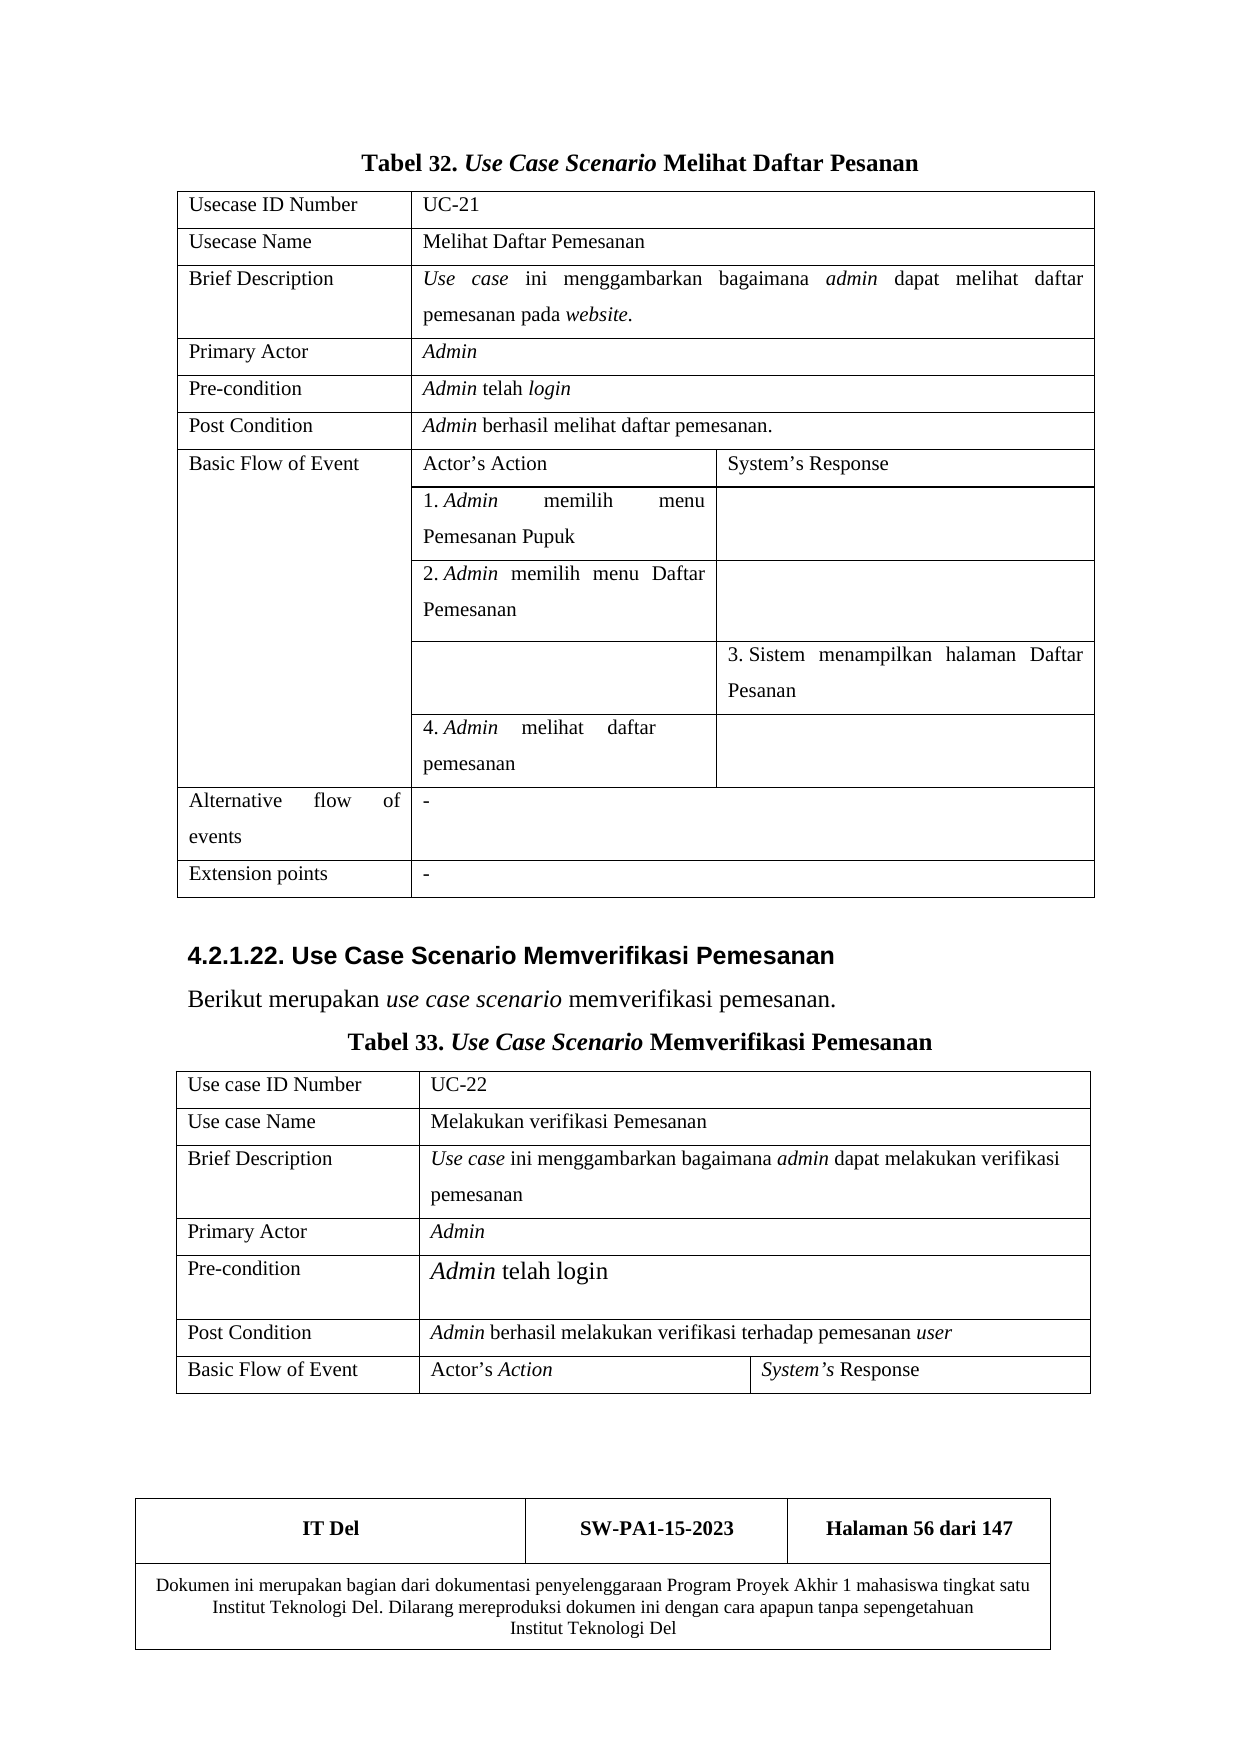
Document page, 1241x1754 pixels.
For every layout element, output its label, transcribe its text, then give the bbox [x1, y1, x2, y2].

table_cell Admin telah login [420, 1256, 1090, 1319]
table_cell [412, 642, 716, 714]
table_cell Melakukan verifikasi Pemesanan [420, 1109, 1090, 1145]
table_cell Actor’s Action [412, 450, 716, 486]
table_cell Admin [412, 339, 1094, 375]
table_cell Primary Actor [178, 339, 411, 375]
table_cell Usecase Name [178, 229, 411, 265]
table_header UC-21 [412, 192, 1094, 228]
table_cell [717, 561, 1094, 641]
table_cell Pre-condition [177, 1256, 419, 1319]
table_cell Basic Flow of Event [178, 450, 411, 787]
table_cell Admin [420, 1219, 1090, 1255]
table_cell Use case ini menggambarkan bagaimana admin dapat melakukan verifikasi pemesanan [420, 1146, 1090, 1218]
table_cell Post Condition [177, 1320, 419, 1356]
table_cell [717, 715, 1094, 787]
table_cell Admin telah login [412, 376, 1094, 412]
text Berikut merupakan use case scenario memverifikasi pemesanan. [187, 984, 1092, 1013]
table_cell Basic Flow of Event [177, 1357, 419, 1393]
table_cell Melihat Daftar Pemesanan [412, 229, 1094, 265]
table_cell Alternative flow of events [178, 788, 411, 860]
table_cell Admin memilih menu Pemesanan Pupuk [412, 488, 716, 559]
table_cell Sistem menampilkan halaman Daftar Pesanan [717, 642, 1094, 714]
table_cell Brief Description [177, 1146, 419, 1218]
table_cell Admin memilih menu Daftar Pemesanan [412, 561, 716, 641]
table_cell Use case Name [177, 1109, 419, 1145]
table_header Use case ID Number [177, 1072, 419, 1108]
table_header Usecase ID Number [178, 192, 411, 228]
table_cell [412, 861, 1094, 897]
table_cell Admin berhasil melihat daftar pemesanan. [412, 413, 1094, 449]
table_cell Pre-condition [178, 376, 411, 412]
table_cell System’s Response [717, 450, 1094, 486]
table_cell System’s Response [751, 1357, 1090, 1393]
table_cell [412, 788, 1094, 860]
table_cell Primary Actor [177, 1219, 419, 1255]
table_cell Admin melihat daftar pemesanan [412, 715, 716, 787]
text 4.2.1.22. Use Case Scenario Memverifikasi Pemesanan [187, 941, 1092, 970]
table_cell Admin berhasil melakukan verifikasi terhadap pemesanan user [420, 1320, 1090, 1356]
text Tabel 33. Use Case Scenario Memverifikasi Pemesanan [187, 1027, 1092, 1056]
text Tabel 32. Use Case Scenario Melihat Daftar Pesanan [187, 148, 1092, 176]
table_cell Use case ini menggambarkan bagaimana admin dapat melihat daftar pemesanan pada website. [412, 266, 1094, 338]
table_cell Brief Description [178, 266, 411, 338]
table_cell Extension points [178, 861, 411, 897]
table_cell Post Condition [178, 413, 411, 449]
table_cell Actor’s Action [420, 1357, 750, 1393]
table_header UC-22 [420, 1072, 1090, 1108]
table_cell [717, 488, 1094, 559]
